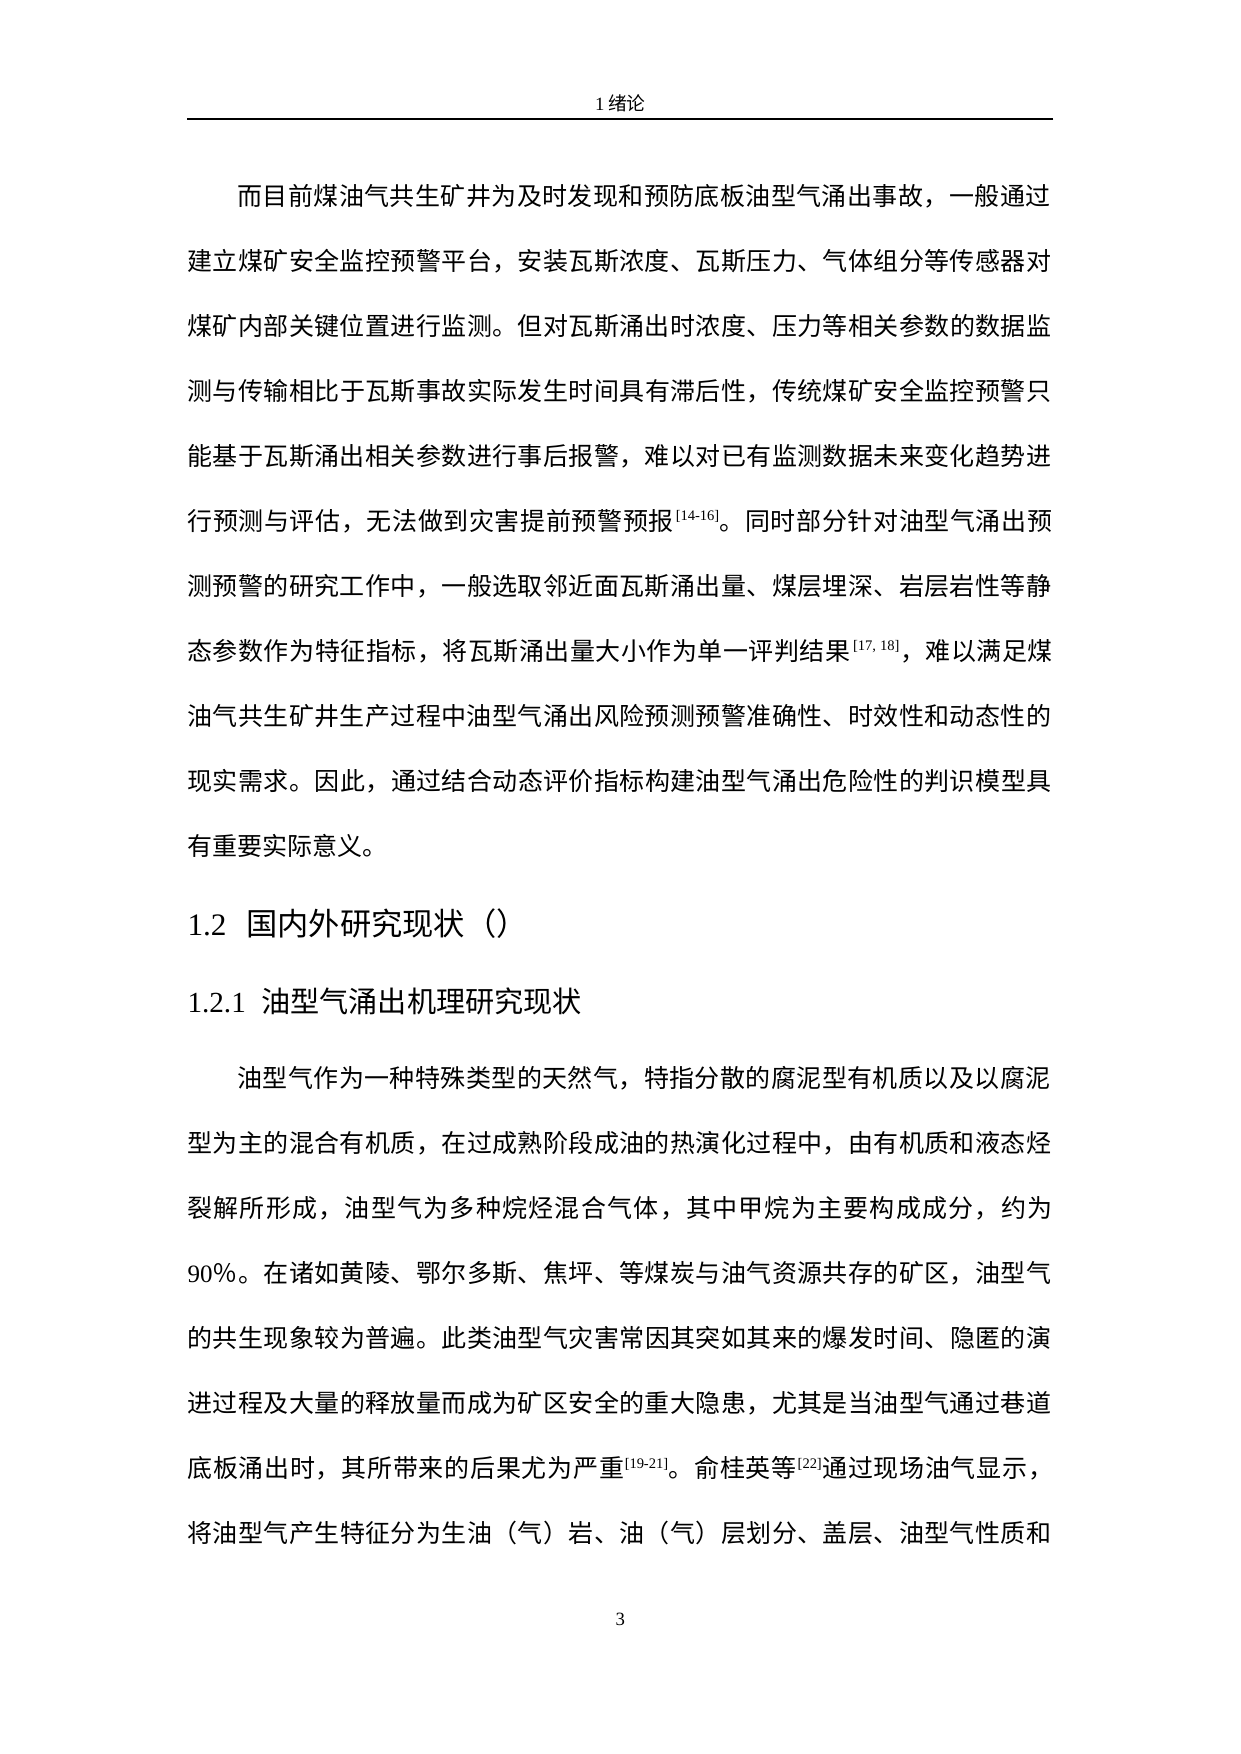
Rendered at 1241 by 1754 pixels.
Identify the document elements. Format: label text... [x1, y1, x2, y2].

list 油型气涌出机理研究现状 [187, 967, 1053, 1032]
list 国内外研究现状（） [187, 889, 1053, 954]
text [187, 1044, 1053, 1564]
text 而目前煤油气共生矿井为及时发现和预防底板油型气涌出事故，一般通过建立煤矿安全监控预警平台，安装瓦斯浓度、瓦斯压力、气体组分等传感器对煤矿内部关键位置进行监测。但对瓦斯涌出时浓度、压力等相关参数的数据监测与传输相比于瓦斯事故实际发生时间具有滞后性，传统煤矿安全监控预警只能基于瓦斯涌出相关参数进行事后报警，难以对已有监测数据未来变化趋势进行预测与评估，无法做到灾害提前预警预报[14-16]。同时部分针对油型气涌出预测预警的研究工作中，一般选取邻近面瓦斯涌出量、煤层埋深、岩层岩性等静态参数作为特征指标，将瓦斯涌出量大小作为单一评判结果[17, 18]，难以满足煤油气共生矿井生产过程中油型气涌出风险预测预警准确性、时效性和动态性的现实需求。因此，通过结合动态评价指标构建油型气涌出危险性的判识模型具有重要实际意义。 [187, 162, 1053, 877]
